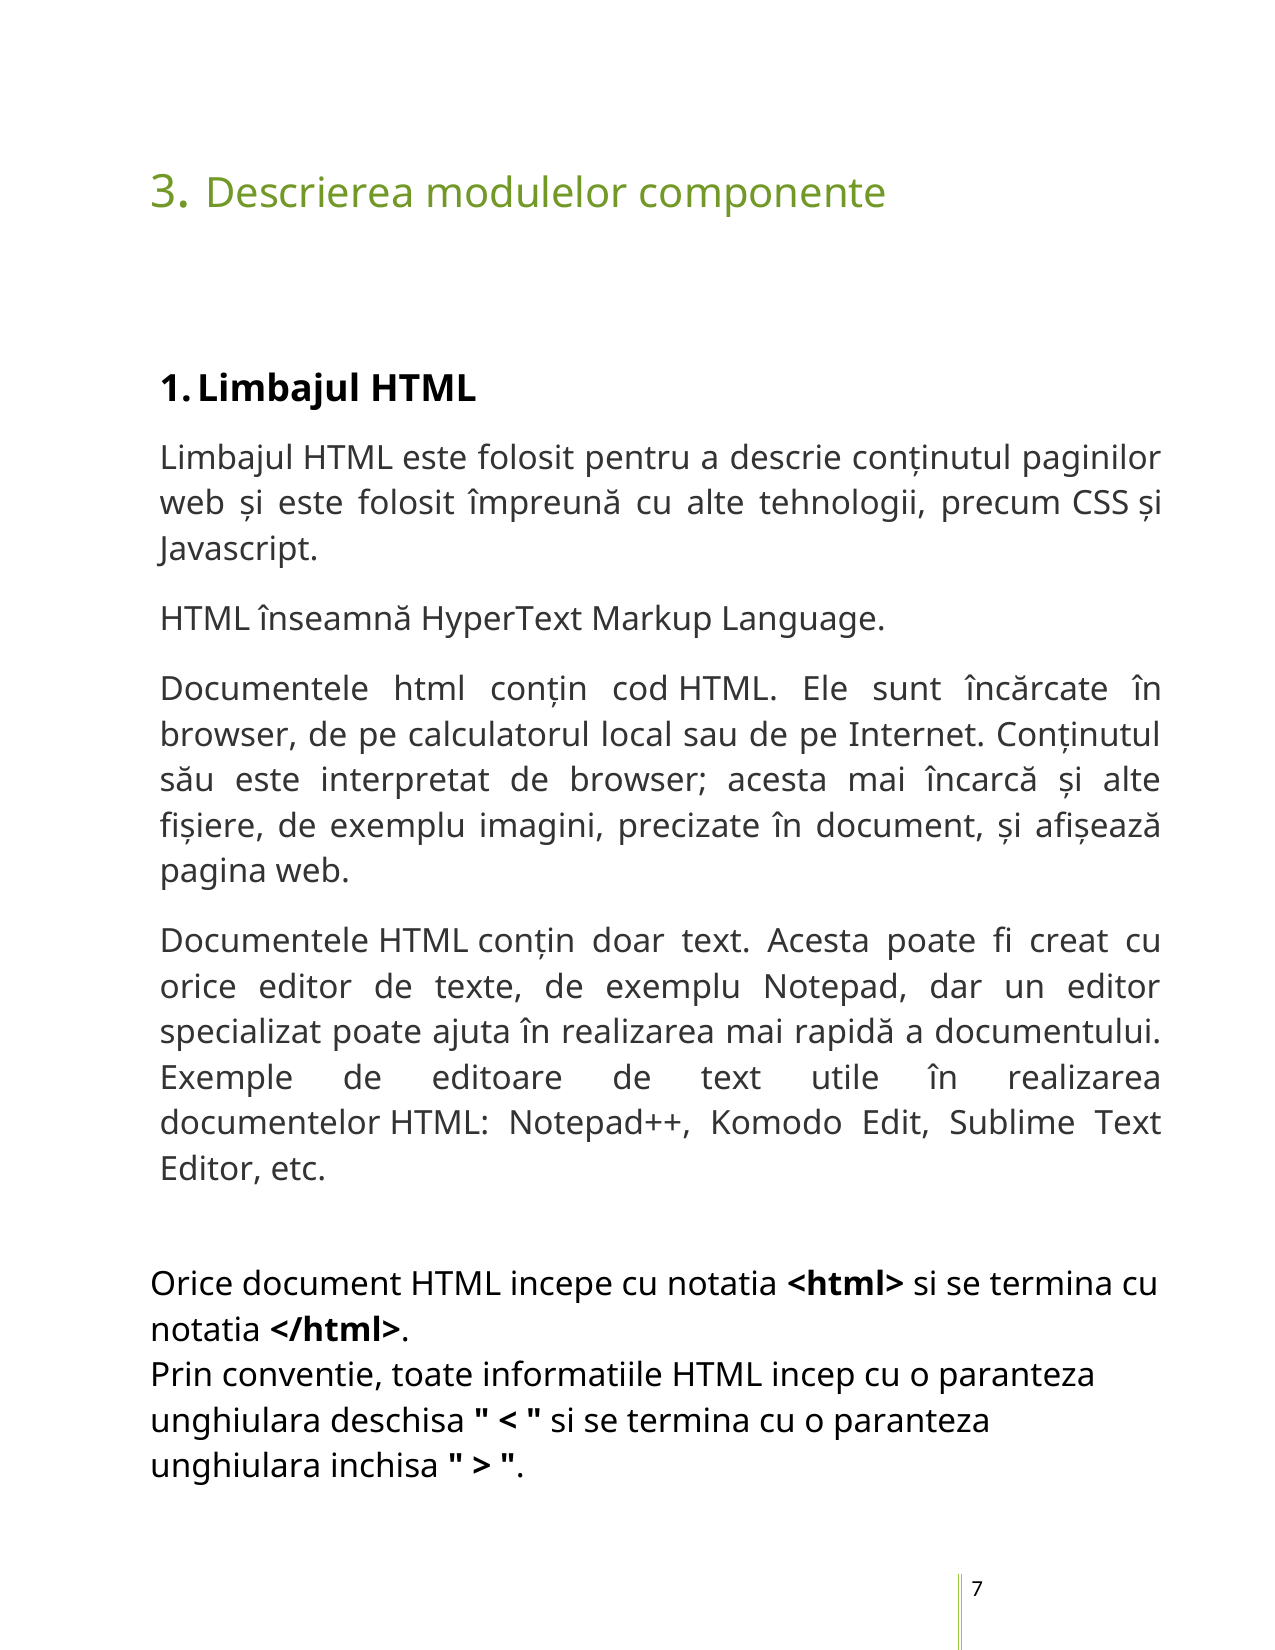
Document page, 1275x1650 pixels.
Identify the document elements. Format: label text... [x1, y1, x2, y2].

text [150, 1351, 1162, 1487]
text Documentele html conțin cod HTML. Ele sunt încărcate în browser, de pe calculatorul local sau de pe Internet. Conținutul său este interpretat de browser; acesta mai încarcă și alte fișiere, de exemplu imagini, precizate în document, și afișează pagina web. [159, 665, 1162, 892]
text Orice document HTML incepe cu notatia <html> si se termina cu notatia </html>. [150, 1215, 1162, 1351]
list Limbajul HTML [159, 362, 1162, 413]
text Limbajul HTML este folosit pentru a descrie conținutul paginilor web și este folosit împreună cu alte tehnologii, precum CSS și Javascript. [159, 433, 1162, 570]
text HTML înseamnă HyperText Markup Language. [159, 595, 1162, 640]
text Documentele HTML conțin doar text. Acesta poate fi creat cu orice editor de texte, de exemplu Notepad, dar un editor specializat poate ajuta în realizarea mai rapidă a documentului. Exemple de editoare de text utile în realizarea documentelor HTML: Notepad++, Komodo Edit, Sublime Text Editor, etc. [159, 917, 1162, 1190]
subtitle 3. Descrierea modulelor componente [150, 150, 1162, 224]
